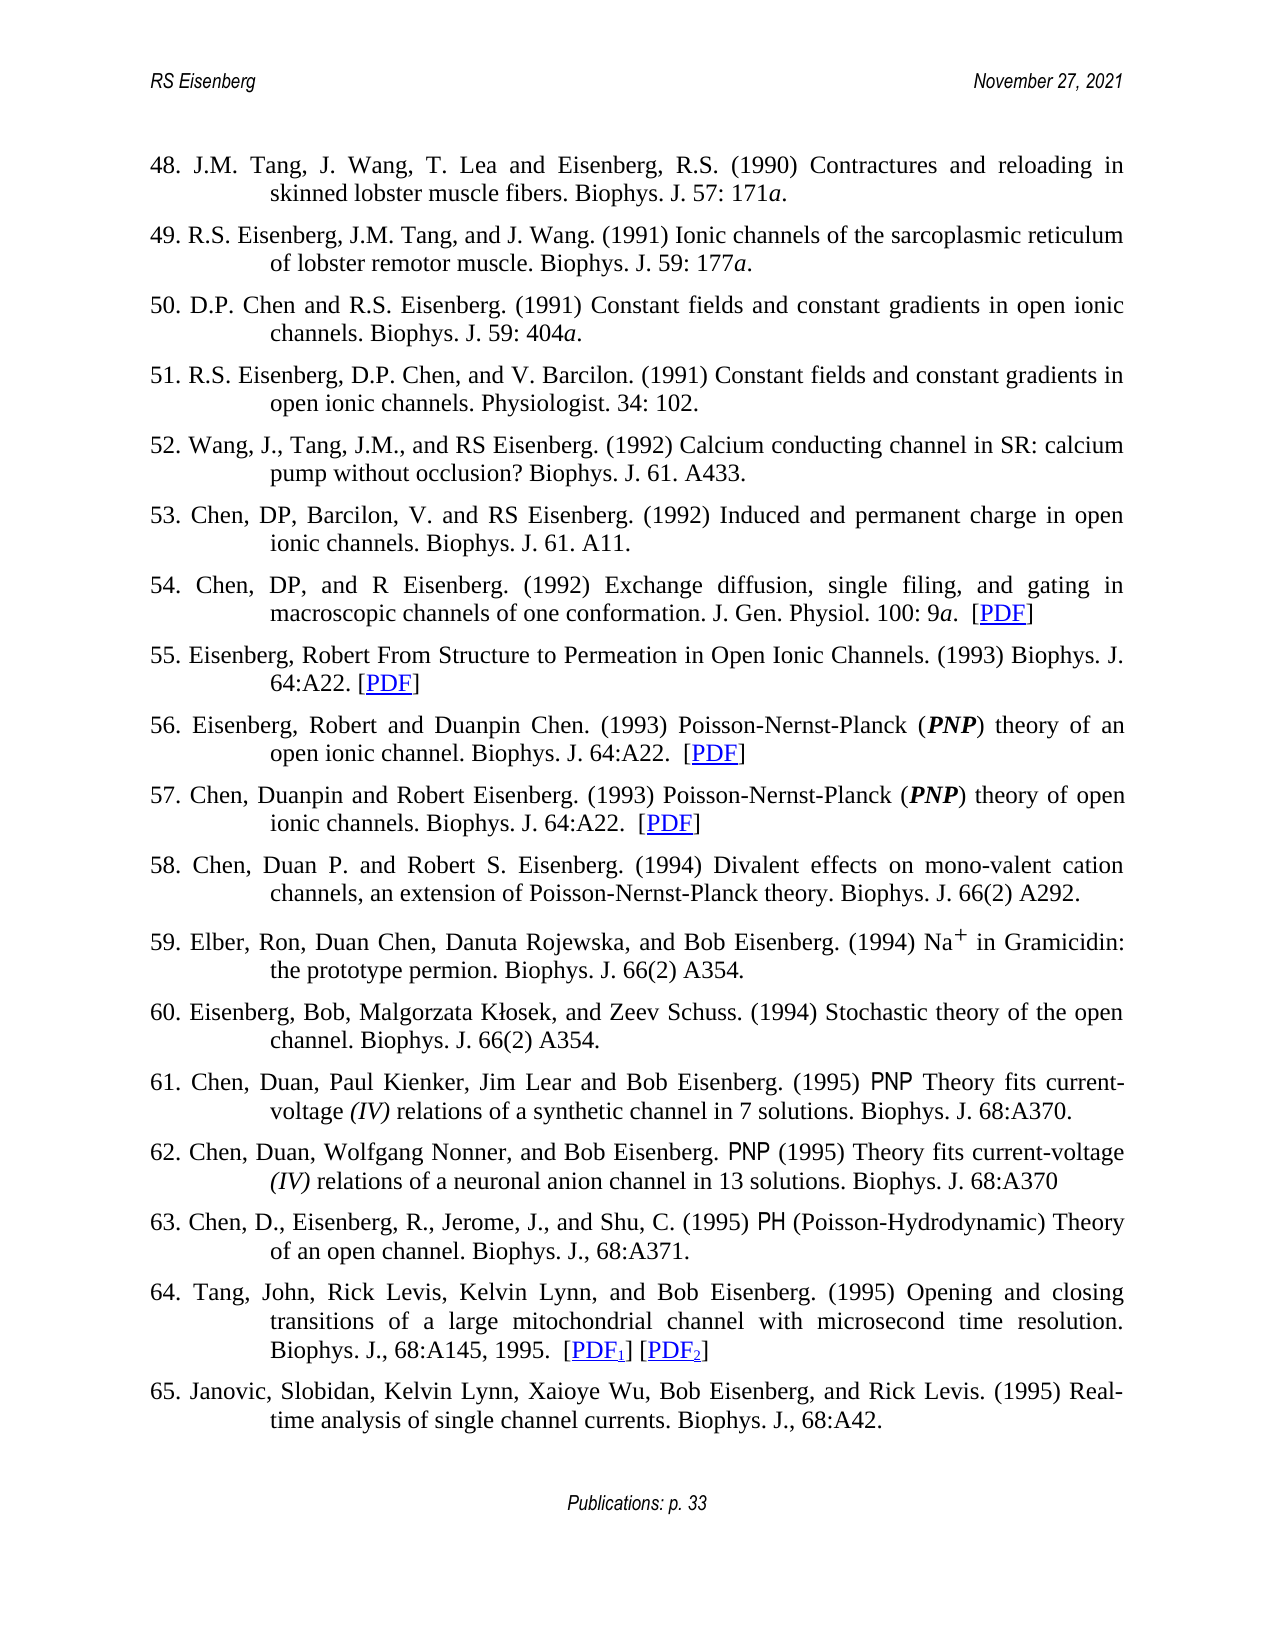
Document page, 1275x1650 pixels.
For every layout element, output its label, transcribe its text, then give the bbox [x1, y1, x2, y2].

text 51. R.S. Eisenberg, D.P. Chen, and V. Barcilon. (1991) Constant fields and constant gradients in open ionic channels. Physiologist. 34: 102. [150, 360, 1125, 417]
text 63. Chen, D., Eisenberg, R., Jerome, J., and Shu, C. (1995) PH (Poisson-Hydrodynamic) Theory of an open channel. Biophys. J., 68:A371. [150, 1207, 1125, 1265]
text 65. Janovic, Slobidan, Kelvin Lynn, Xaioye Wu, Bob Eisenberg, and Rick Levis. (1995) Real-time analysis of single channel currents. Biophys. J., 68:A42. [150, 1376, 1125, 1433]
text 55. Eisenberg, Robert From Structure to Permeation in Open Ionic Channels. (1993) Biophys. J. 64:A22. [PDF] [150, 640, 1125, 697]
text 54. Chen, DP, and R Eisenberg. (1992) Exchange diffusion, single filing, and gating in macroscopic channels of one conformation. J. Gen. Physiol. 100: 9a. [PDF] [150, 570, 1125, 627]
text 60. Eisenberg, Bob, Malgorzata Kłosek, and Zeev Schuss. (1994) Stochastic theory of the open channel. Biophys. J. 66(2) A354. [150, 997, 1125, 1054]
text 52. Wang, J., Tang, J.M., and RS Eisenberg. (1992) Calcium conducting channel in SR: calcium pump without occlusion? Biophys. J. 61. A433. [150, 430, 1125, 487]
text 57. Chen, Duanpin and Robert Eisenberg. (1993) Poisson-Nernst-Planck (PNP) theory of open ionic channels. Biophys. J. 64:A22. [PDF] [150, 780, 1125, 837]
text 49. R.S. Eisenberg, J.M. Tang, and J. Wang. (1991) Ionic channels of the sarcoplasmic reticulum of lobster remotor muscle. Biophys. J. 59: 177a. [150, 220, 1125, 277]
text 58. Chen, Duan P. and Robert S. Eisenberg. (1994) Divalent effects on mono-valent cation channels, an extension of Poisson-Nernst-Planck theory. Biophys. J. 66(2) A292. [150, 850, 1125, 907]
text 56. Eisenberg, Robert and Duanpin Chen. (1993) Poisson-Nernst-Planck (PNP) theory of an open ionic channel. Biophys. J. 64:A22. [PDF] [150, 710, 1125, 767]
text 61. Chen, Duan, Paul Kienker, Jim Lear and Bob Eisenberg. (1995) PNP Theory fits current-voltage (IV) relations of a synthetic channel in 7 solutions. Biophys. J. 68:A370. [150, 1067, 1125, 1124]
text 59. Elber, Ron, Duan Chen, Danuta Rojewska, and Bob Eisenberg. (1994) Na+ in Gramicidin: the prototype permion. Biophys. J. 66(2) A354. [150, 920, 1125, 984]
text 50. D.P. Chen and R.S. Eisenberg. (1991) Constant fields and constant gradients in open ionic channels. Biophys. J. 59: 404a. [150, 290, 1125, 347]
text 48. J.M. Tang, J. Wang, T. Lea and Eisenberg, R.S. (1990) Contractures and reloading in skinned lobster muscle fibers. Biophys. J. 57: 171a. [150, 150, 1125, 207]
text 62. Chen, Duan, Wolfgang Nonner, and Bob Eisenberg. PNP (1995) Theory fits current-voltage (IV) relations of a neuronal anion channel in 13 solutions. Biophys. J. 68:A370 [150, 1137, 1125, 1194]
text 53. Chen, DP, Barcilon, V. and RS Eisenberg. (1992) Induced and permanent charge in open ionic channels. Biophys. J. 61. A11. [150, 500, 1125, 557]
text 64. Tang, John, Rick Levis, Kelvin Lynn, and Bob Eisenberg. (1995) Opening and closing transitions of a large mitochondrial channel with microsecond time resolution. Biophys. J., 68:A145, 1995. [PDF1] [PDF2] [150, 1277, 1125, 1363]
